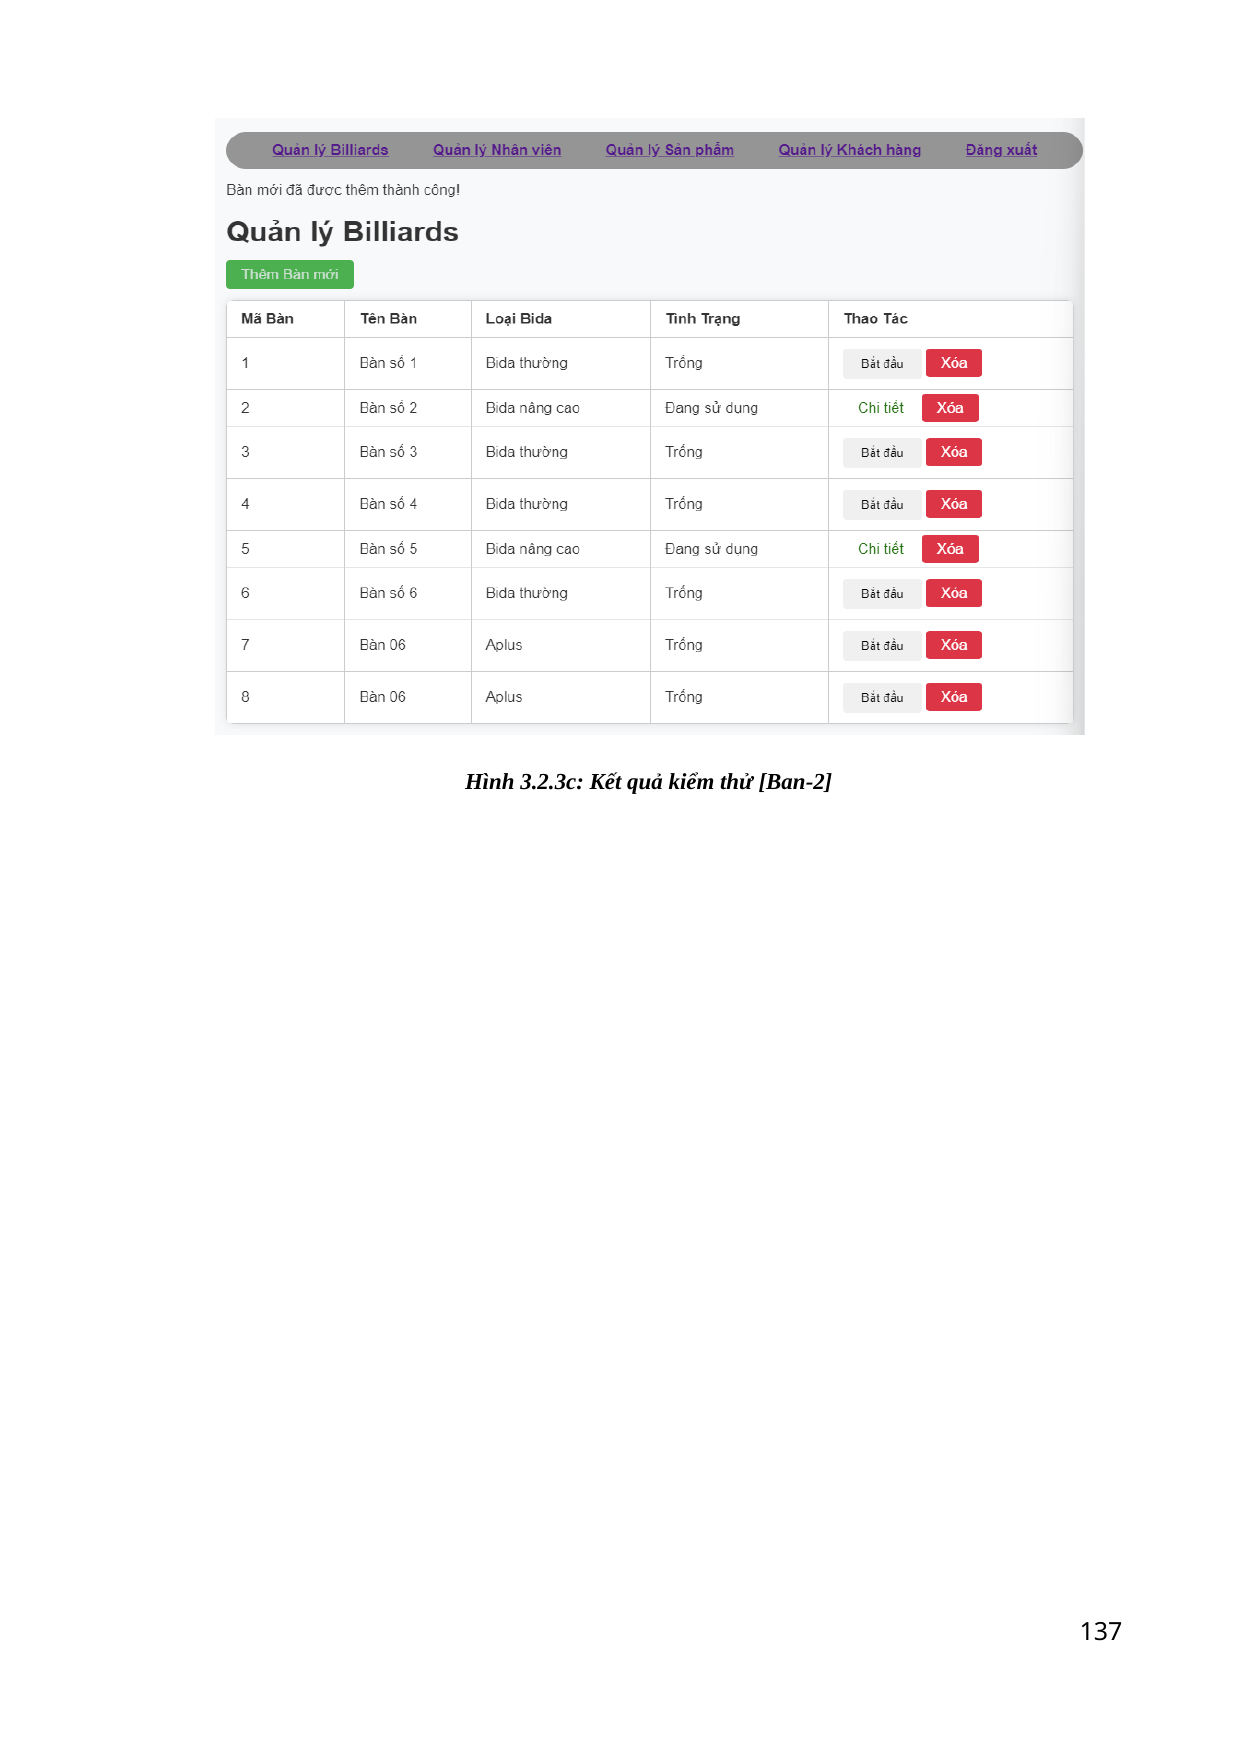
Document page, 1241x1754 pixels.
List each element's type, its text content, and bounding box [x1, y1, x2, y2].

picture [214, 118, 1085, 735]
text Hình 3.2.3c: Kết quả kiểm thử [Ban-2] [177, 768, 1122, 794]
